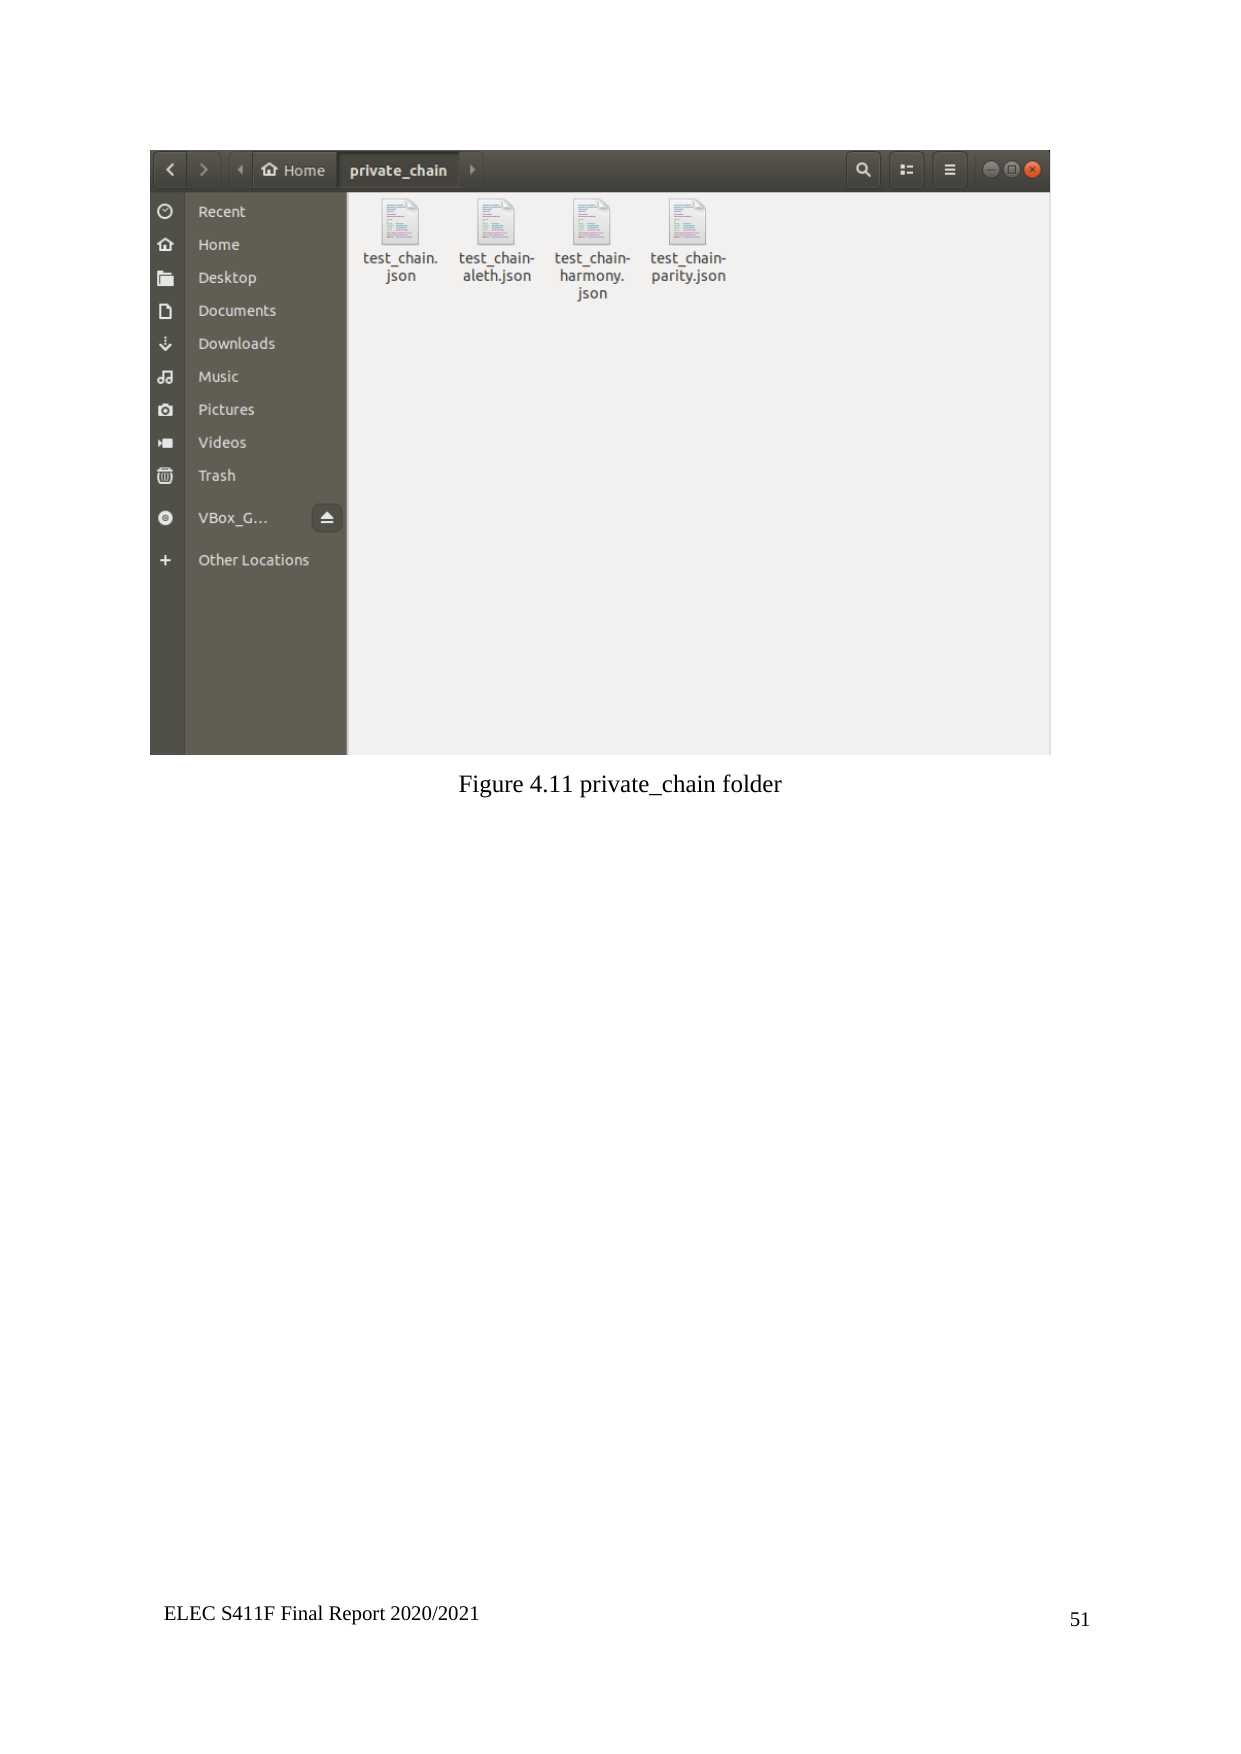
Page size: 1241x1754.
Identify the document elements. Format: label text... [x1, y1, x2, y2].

picture [150, 150, 1050, 755]
subtitle Figure 4.11 private_chain folder [150, 769, 1090, 798]
